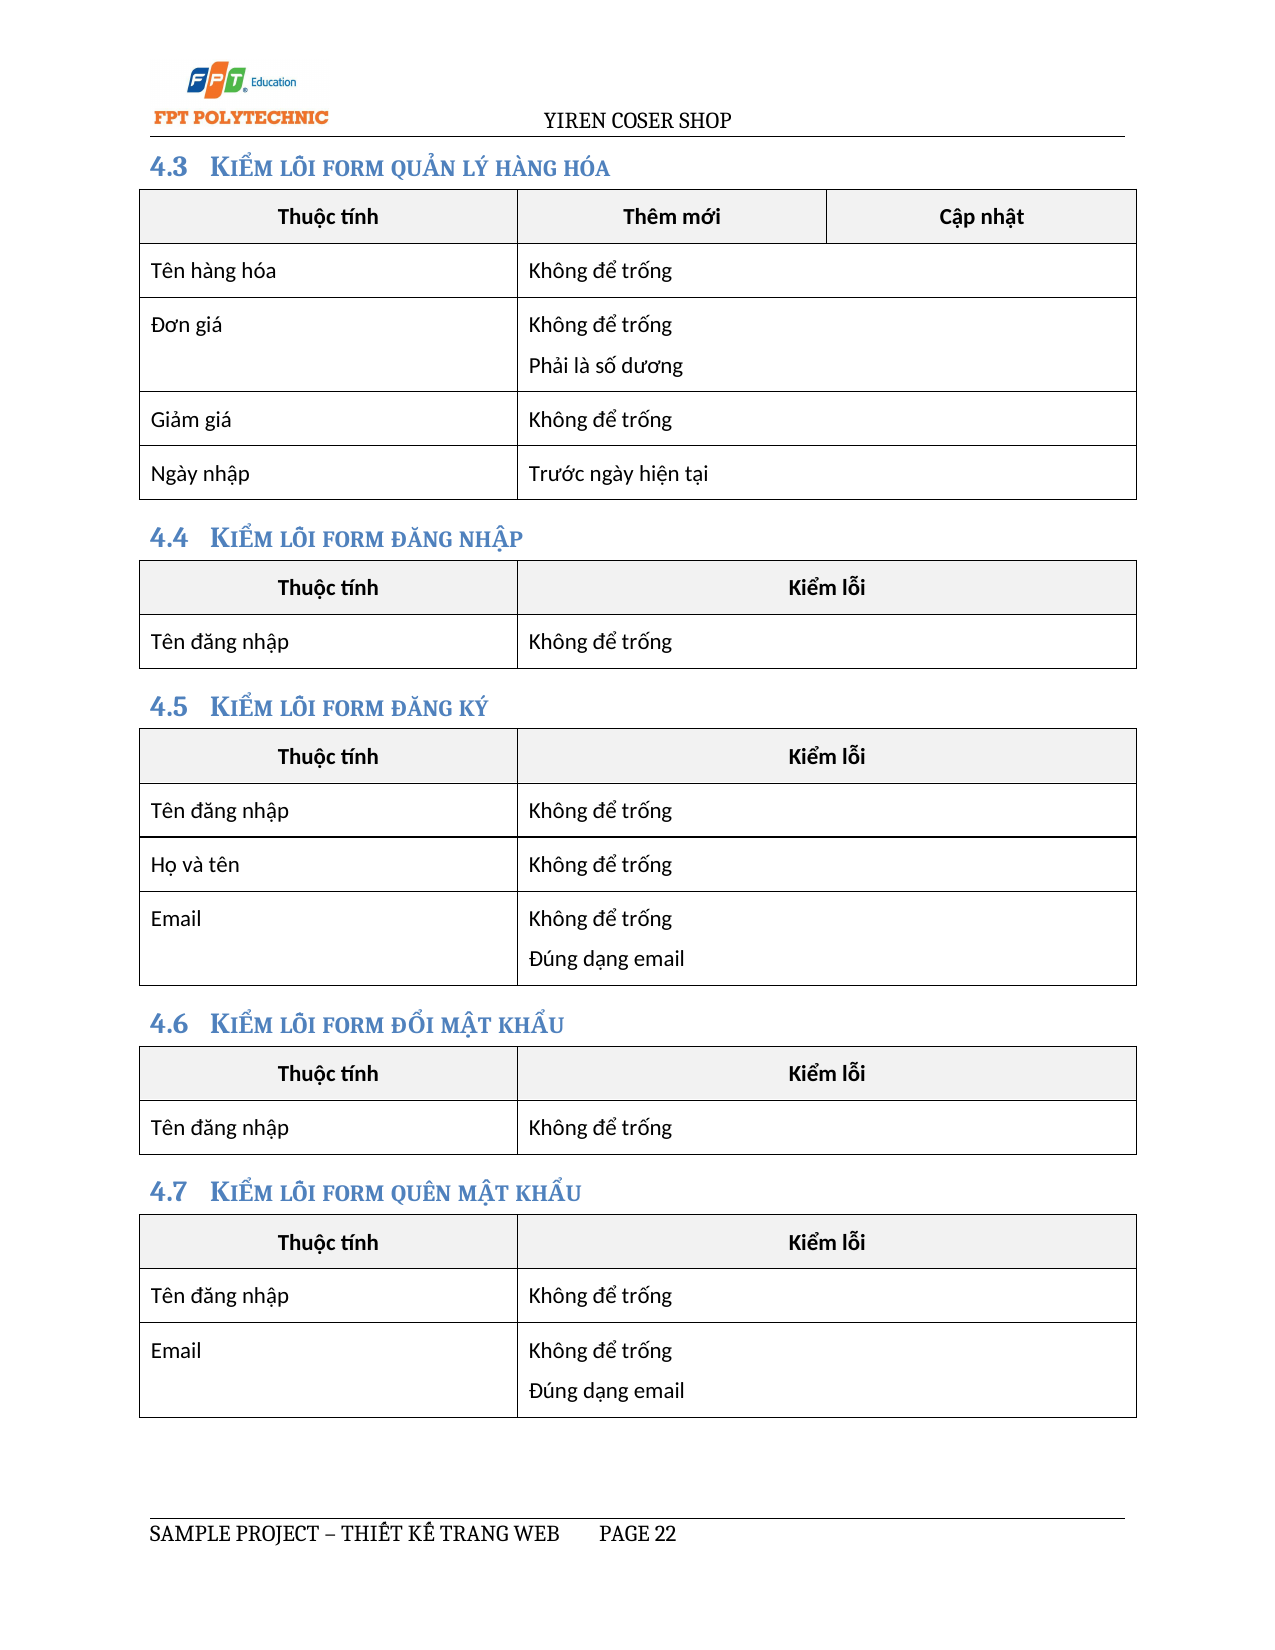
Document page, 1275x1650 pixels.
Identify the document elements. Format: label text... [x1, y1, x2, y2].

table_cell Không để trống Phải là số dương [518, 298, 1136, 391]
table_header Thuộc tính [140, 1215, 517, 1268]
table_header Kiểm lỗi [518, 729, 1136, 782]
table_cell Không để trống Đúng dạng email [518, 1323, 1136, 1417]
table_cell Đơn giá [140, 298, 517, 391]
table_header Kiểm lỗi [518, 1215, 1136, 1268]
table_cell Không để trống [518, 838, 1136, 891]
table_header Thêm mới [518, 190, 826, 243]
table_cell Tên đăng nhập [140, 1101, 517, 1154]
table_cell Không để trống [518, 784, 1136, 836]
table_cell Họ và tên [140, 838, 517, 891]
table_header Cập nhật [827, 190, 1136, 243]
subtitle Kiểm lỗi form đăng nhập [150, 521, 1125, 555]
table_cell Trước ngày hiện tại [518, 446, 1136, 499]
table_cell Không để trống [518, 615, 1136, 668]
table_cell Không để trống Đúng dạng email [518, 892, 1136, 985]
table_cell Không để trống [518, 244, 1136, 297]
table_cell Không để trống [518, 1101, 1136, 1154]
table_cell Không để trống [518, 392, 1136, 445]
subtitle Kiểm lỗi form đăng ký [150, 690, 1125, 723]
table_cell Ngày nhập [140, 446, 517, 499]
table_cell Tên hàng hóa [140, 244, 517, 297]
picture [150, 59, 331, 129]
subtitle Kiểm lỗi form quên mật khẩu [150, 1176, 1125, 1209]
table_header Thuộc tính [140, 1047, 517, 1099]
table_cell Tên đăng nhập [140, 615, 517, 668]
table_cell Email [140, 1323, 517, 1417]
subtitle Kiểm lỗi form quản lý hàng hóa [150, 150, 1125, 183]
table_cell Không để trống [518, 1269, 1136, 1322]
table_cell Giảm giá [140, 392, 517, 445]
table_cell Email [140, 892, 517, 985]
table_cell Tên đăng nhập [140, 1269, 517, 1322]
table_cell Tên đăng nhập [140, 784, 517, 836]
table_header Thuộc tính [140, 190, 517, 243]
table_header Thuộc tính [140, 561, 517, 614]
table_header Thuộc tính [140, 729, 517, 782]
subtitle Kiểm lỗi form đổi mật khẩu [150, 1007, 1125, 1041]
table_header Kiểm lỗi [518, 561, 1136, 614]
table_header Kiểm lỗi [518, 1047, 1136, 1099]
